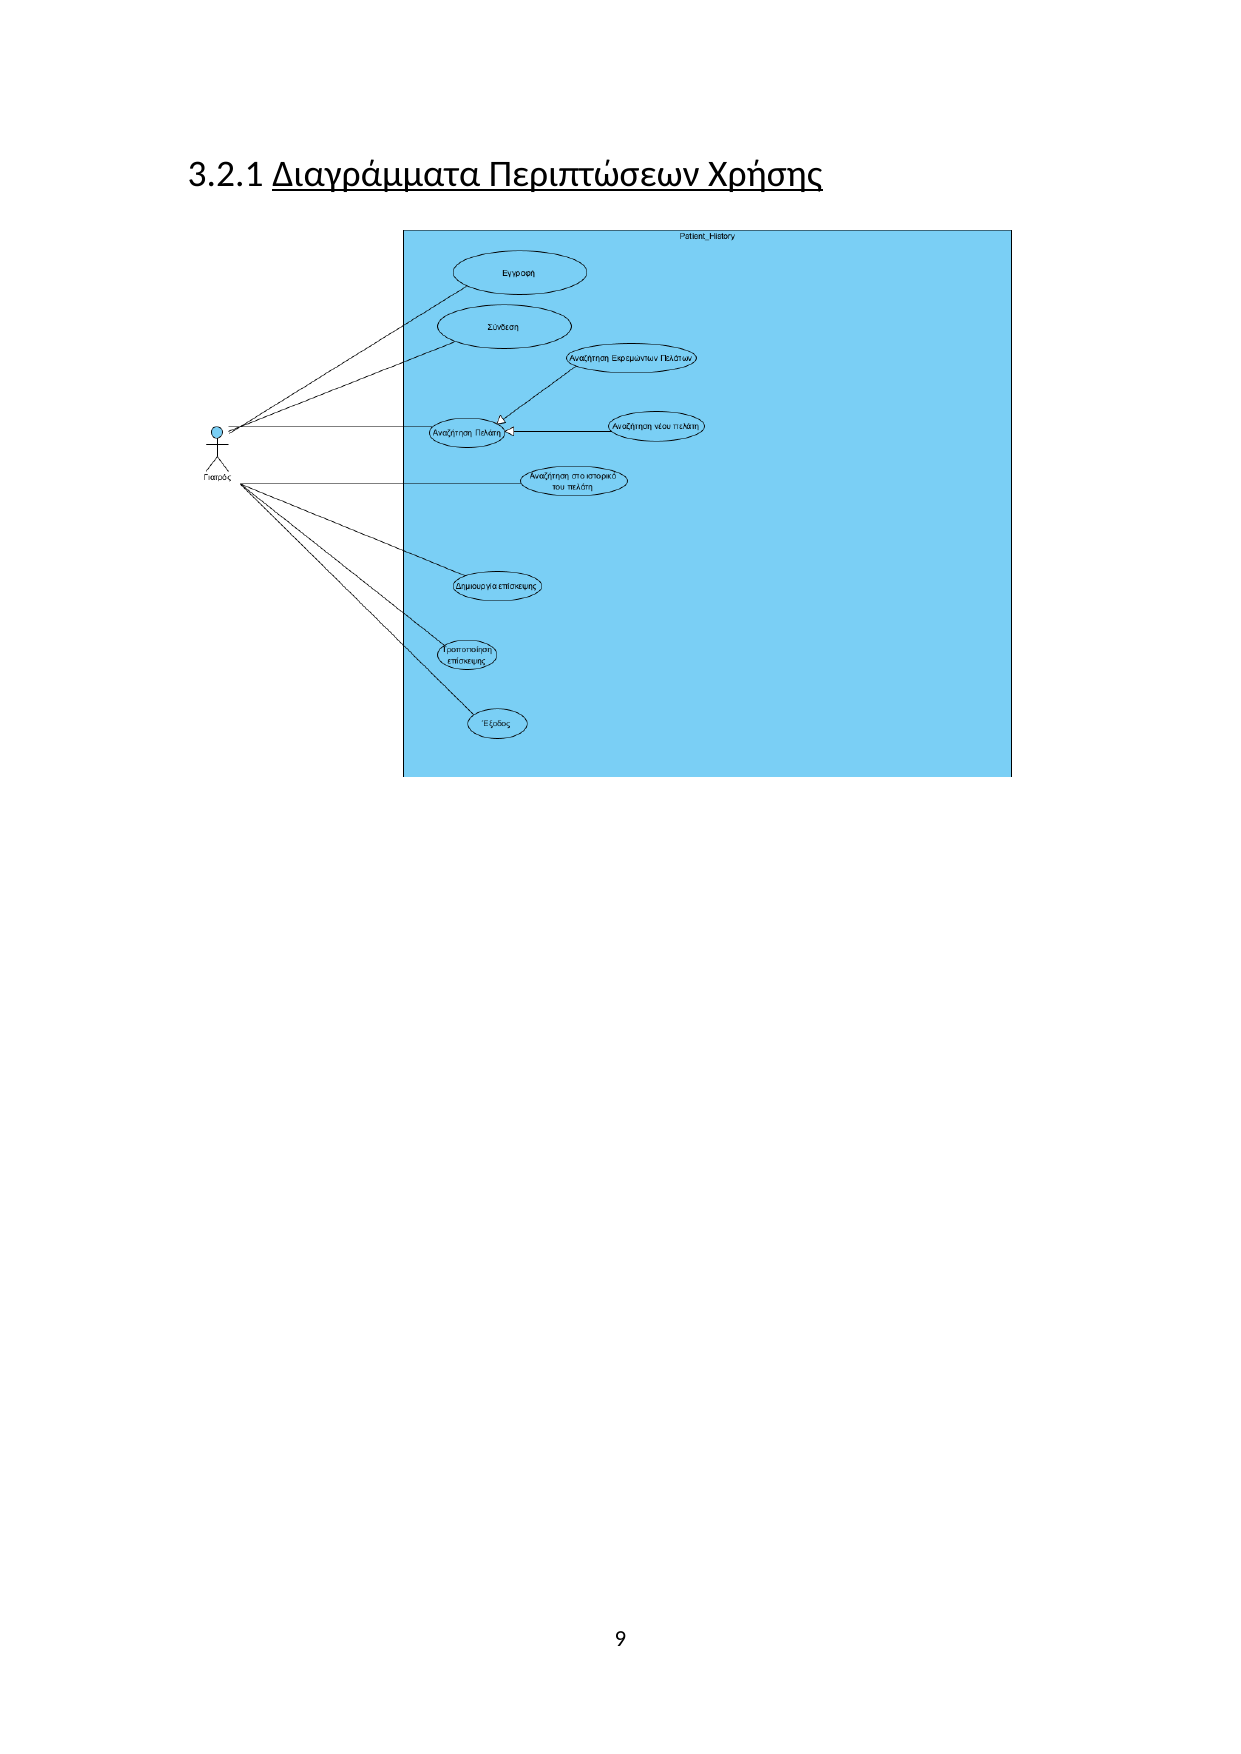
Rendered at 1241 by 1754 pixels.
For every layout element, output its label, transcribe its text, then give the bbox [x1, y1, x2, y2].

picture [187, 202, 1052, 777]
text 3.2.1 Διαγράμματα Περιπτώσεων Χρήσης [187, 150, 1053, 196]
